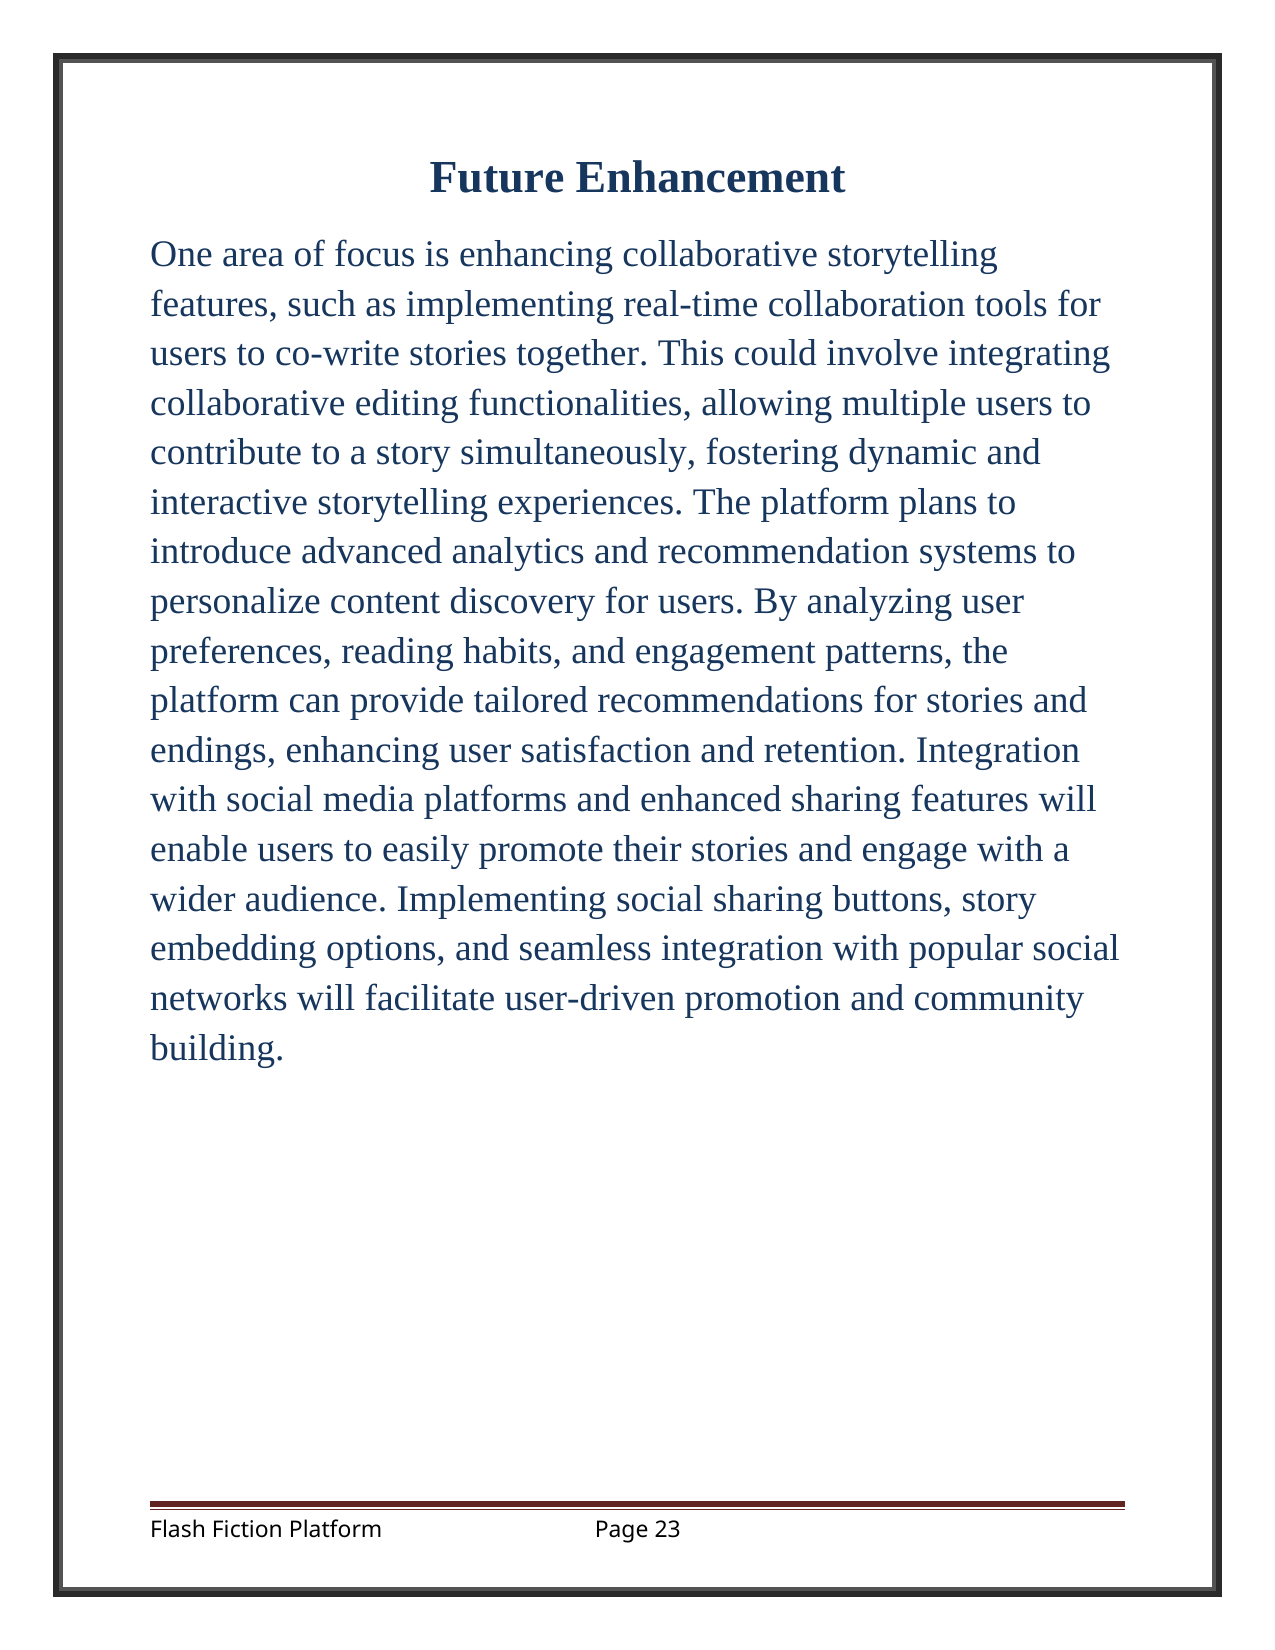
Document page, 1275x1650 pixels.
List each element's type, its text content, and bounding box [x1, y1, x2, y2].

text One area of focus is enhancing collaborative storytelling features, such as implementing real-time collaboration tools for users to co-write stories together. This could involve integrating collaborative editing functionalities, allowing multiple users to contribute to a story simultaneously, fostering dynamic and interactive storytelling experiences. The platform plans to introduce advanced analytics and recommendation systems to personalize content discovery for users. By analyzing user preferences, reading habits, and engagement patterns, the platform can provide tailored recommendations for stories and endings, enhancing user satisfaction and retention. Integration with social media platforms and enhanced sharing features will enable users to easily promote their stories and engage with a wider audience. Implementing social sharing buttons, story embedding options, and seamless integration with popular social networks will facilitate user-driven promotion and community building. [150, 231, 1125, 1070]
text Future Enhancement [150, 150, 1125, 203]
